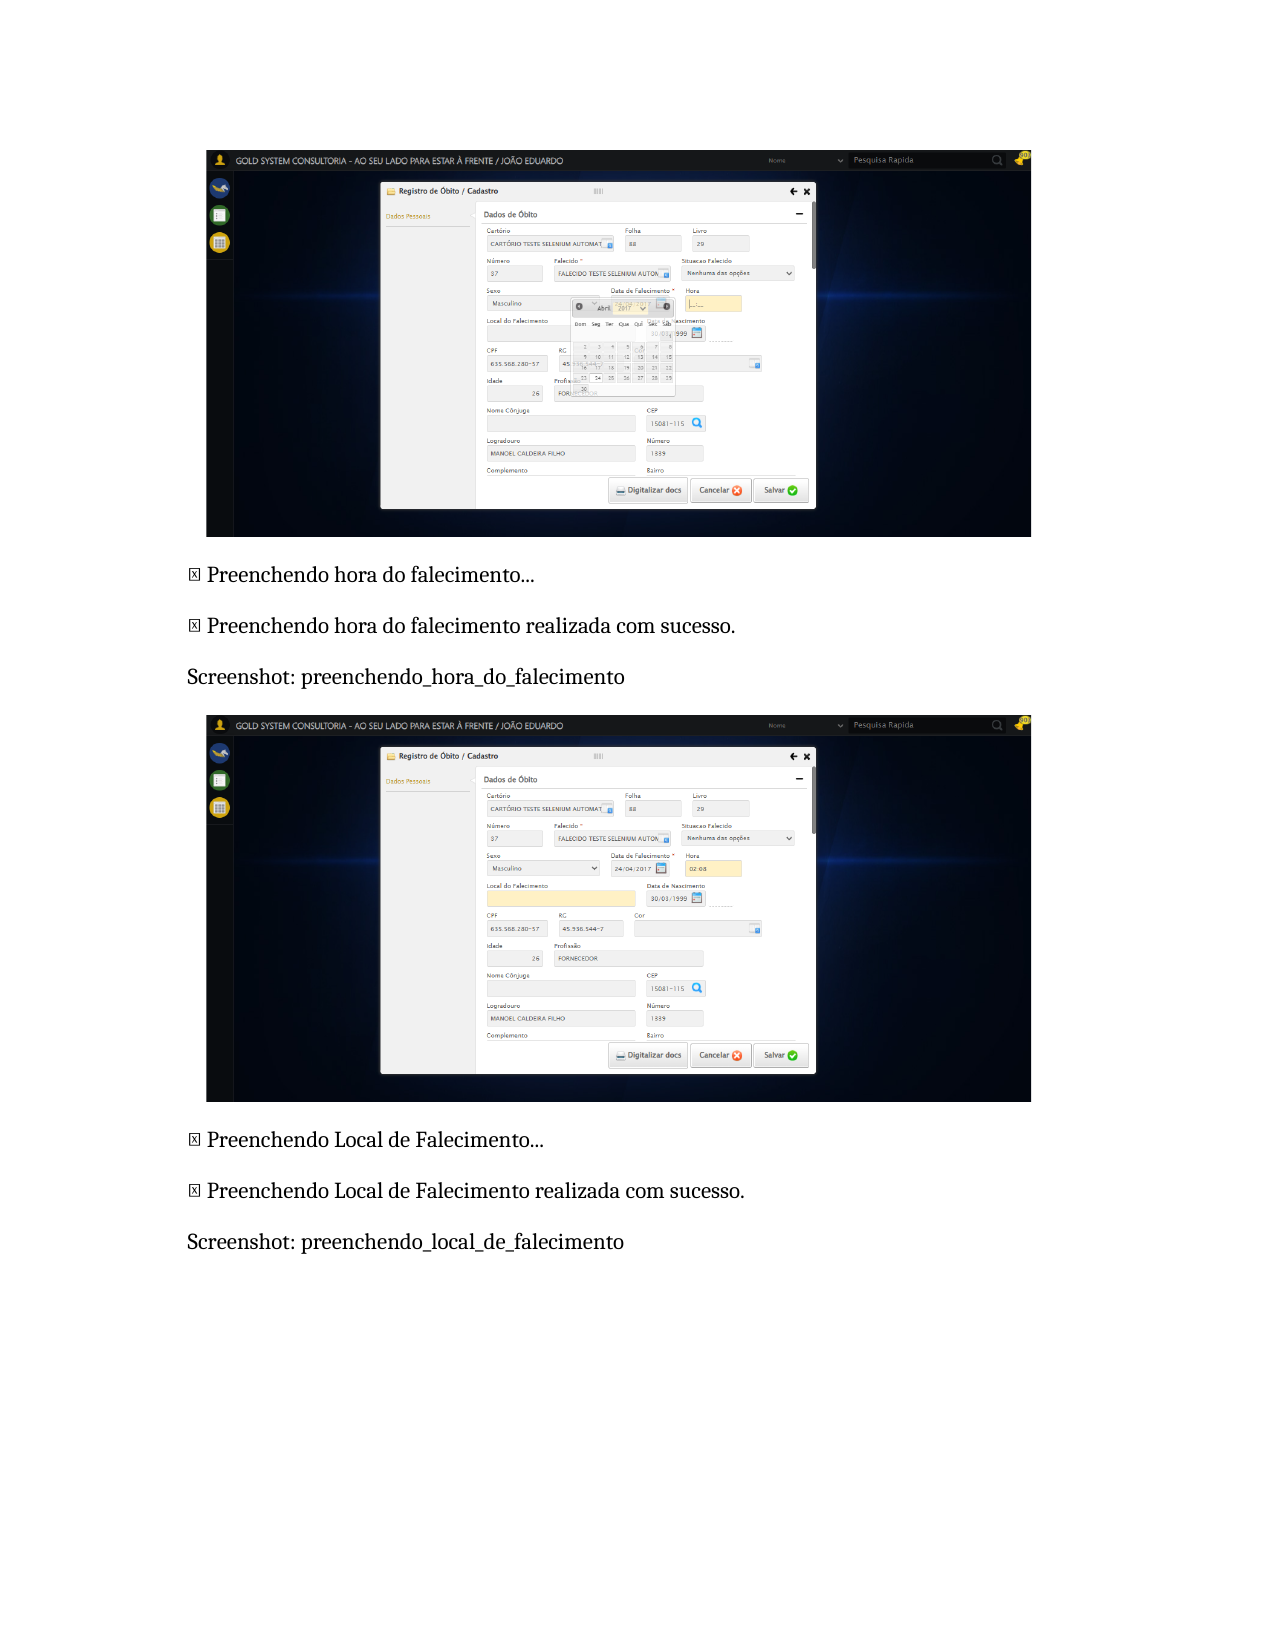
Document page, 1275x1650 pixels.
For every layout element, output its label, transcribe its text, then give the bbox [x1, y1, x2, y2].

text 🔄 Preenchendo hora do falecimento... [187, 562, 1087, 588]
text Screenshot: preenchendo_hora_do_falecimento [187, 664, 1087, 690]
text Screenshot: preenchendo_local_de_falecimento [187, 1229, 1087, 1255]
text 🔄 Preenchendo Local de Falecimento... [187, 1127, 1087, 1153]
text ✅ Preenchendo Local de Falecimento realizada com sucesso. [187, 1178, 1087, 1204]
picture [206, 150, 1032, 537]
picture [206, 715, 1032, 1102]
text ✅ Preenchendo hora do falecimento realizada com sucesso. [187, 613, 1087, 639]
